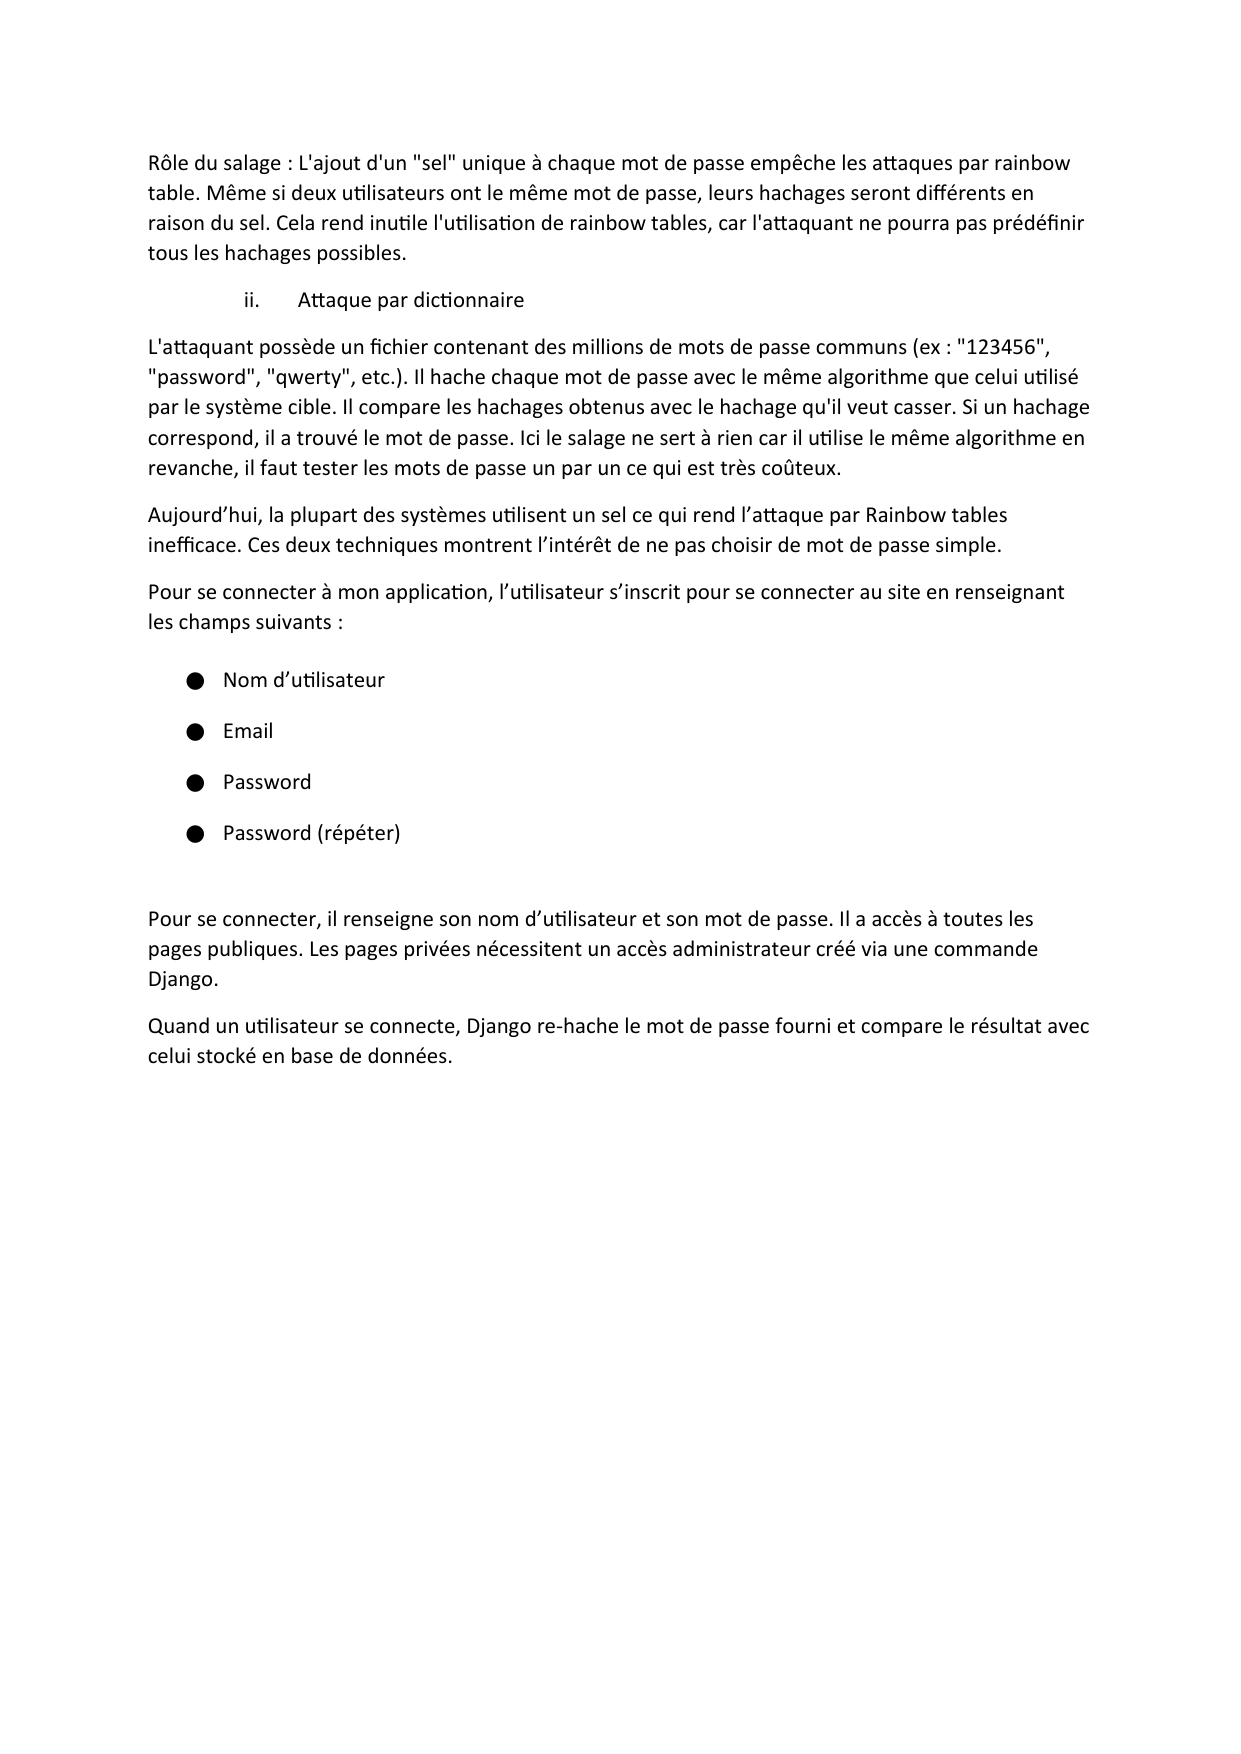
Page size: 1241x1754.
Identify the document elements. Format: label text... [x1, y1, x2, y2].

list Password (répéter) [185, 806, 1093, 853]
text Pour se connecter à mon application, l’utilisateur s’inscrit pour se connecter au site en renseignant les champs suivants : [148, 577, 1093, 635]
text Aujourd’hui, la plupart des systèmes utilisent un sel ce qui rend l’attaque par Rainbow tables inefficace. Ces deux techniques montrent l’intérêt de ne pas choisir de mot de passe simple. [148, 500, 1093, 558]
text Rôle du salage : L'ajout d'un "sel" unique à chaque mot de passe empêche les attaques par rainbow table. Même si deux utilisateurs ont le même mot de passe, leurs hachages seront différents en raison du sel. Cela rend inutile l'utilisation de rainbow tables, car l'attaquant ne pourra pas prédéfinir tous les hachages possibles. [148, 148, 1093, 266]
list Password [185, 755, 1093, 802]
text L'attaquant possède un fichier contenant des millions de mots de passe communs (ex : "123456", "password", "qwerty", etc.). Il hache chaque mot de passe avec le même algorithme que celui utilisé par le système cible. Il compare les hachages obtenus avec le hachage qu'il veut casser. Si un hachage correspond, il a trouvé le mot de passe. Ici le salage ne sert à rien car il utilise le même algorithme en revanche, il faut tester les mots de passe un par un ce qui est très coûteux. [148, 332, 1093, 481]
list Nom d’utilisateur [185, 654, 1093, 701]
text Pour se connecter, il renseigne son nom d’utilisateur et son mot de passe. Il a accès à toutes les pages publiques. Les pages privées nécessitent un accès administrateur créé via une commande Django. [148, 904, 1093, 992]
text Quand un utilisateur se connecte, Django re-hache le mot de passe fourni et compare le résultat avec celui stocké en base de données. [148, 1011, 1093, 1069]
list Attaque par dictionnaire [260, 285, 1093, 313]
list Email [185, 704, 1093, 752]
